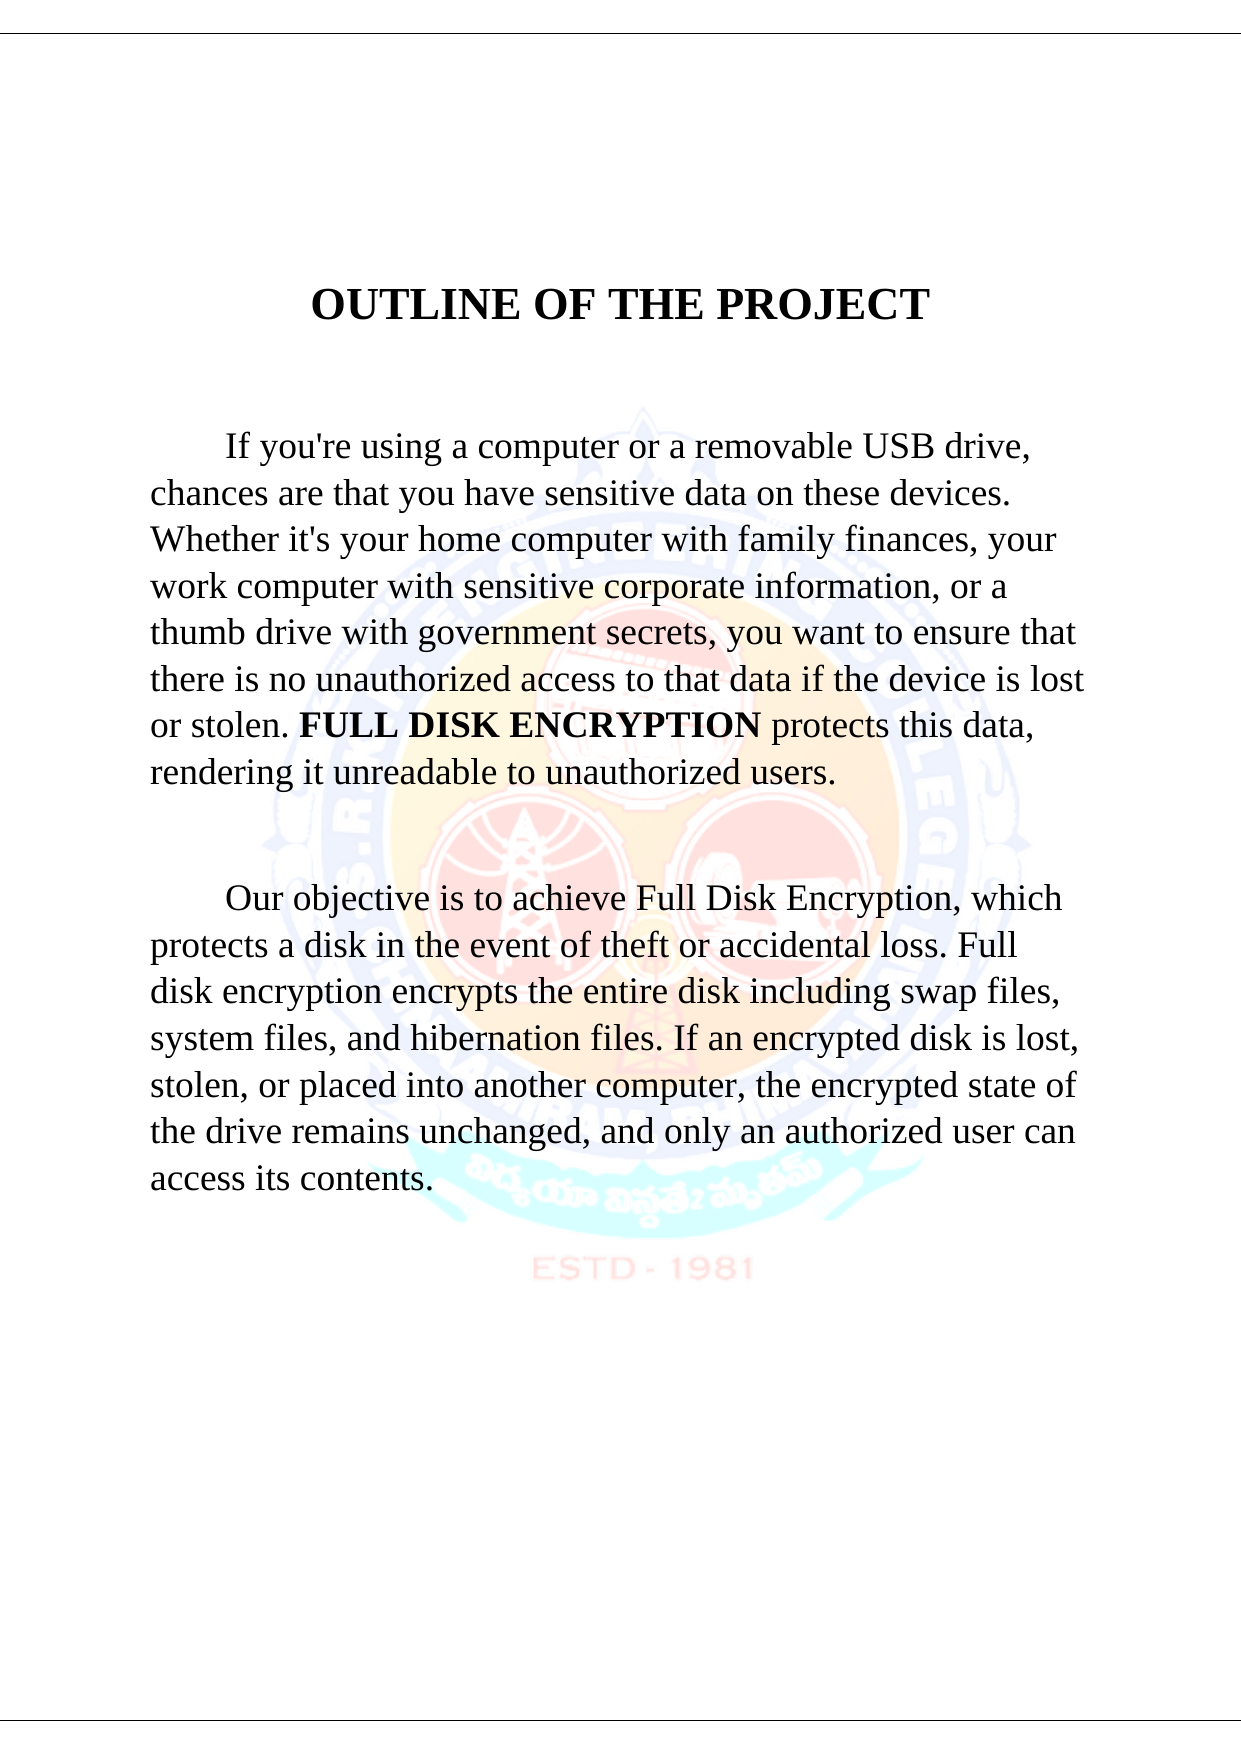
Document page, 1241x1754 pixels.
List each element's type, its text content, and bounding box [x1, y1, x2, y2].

text If you're using a computer or a removable USB drive, chances are that you have sensitive data on these devices. Whether it's your home computer with family finances, your work computer with sensitive corporate information, or a thumb drive with government secrets, you want to ensure that there is no unauthorized access to that data if the device is lost or stolen. FULL DISK ENCRYPTION protects this data, rendering it unreadable to unauthorized users. [150, 423, 1090, 792]
text OUTLINE OF THE PROJECT [150, 276, 1090, 329]
text Our objective is to achieve Full Disk Encryption, which protects a disk in the event of theft or accidental loss. Full disk encryption encrypts the entire disk including swap files, system files, and hibernation files. If an encrypted disk is lost, stolen, or placed into another computer, the encrypted state of the drive remains unchanged, and only an authorized user can access its contents. [150, 876, 1090, 1198]
